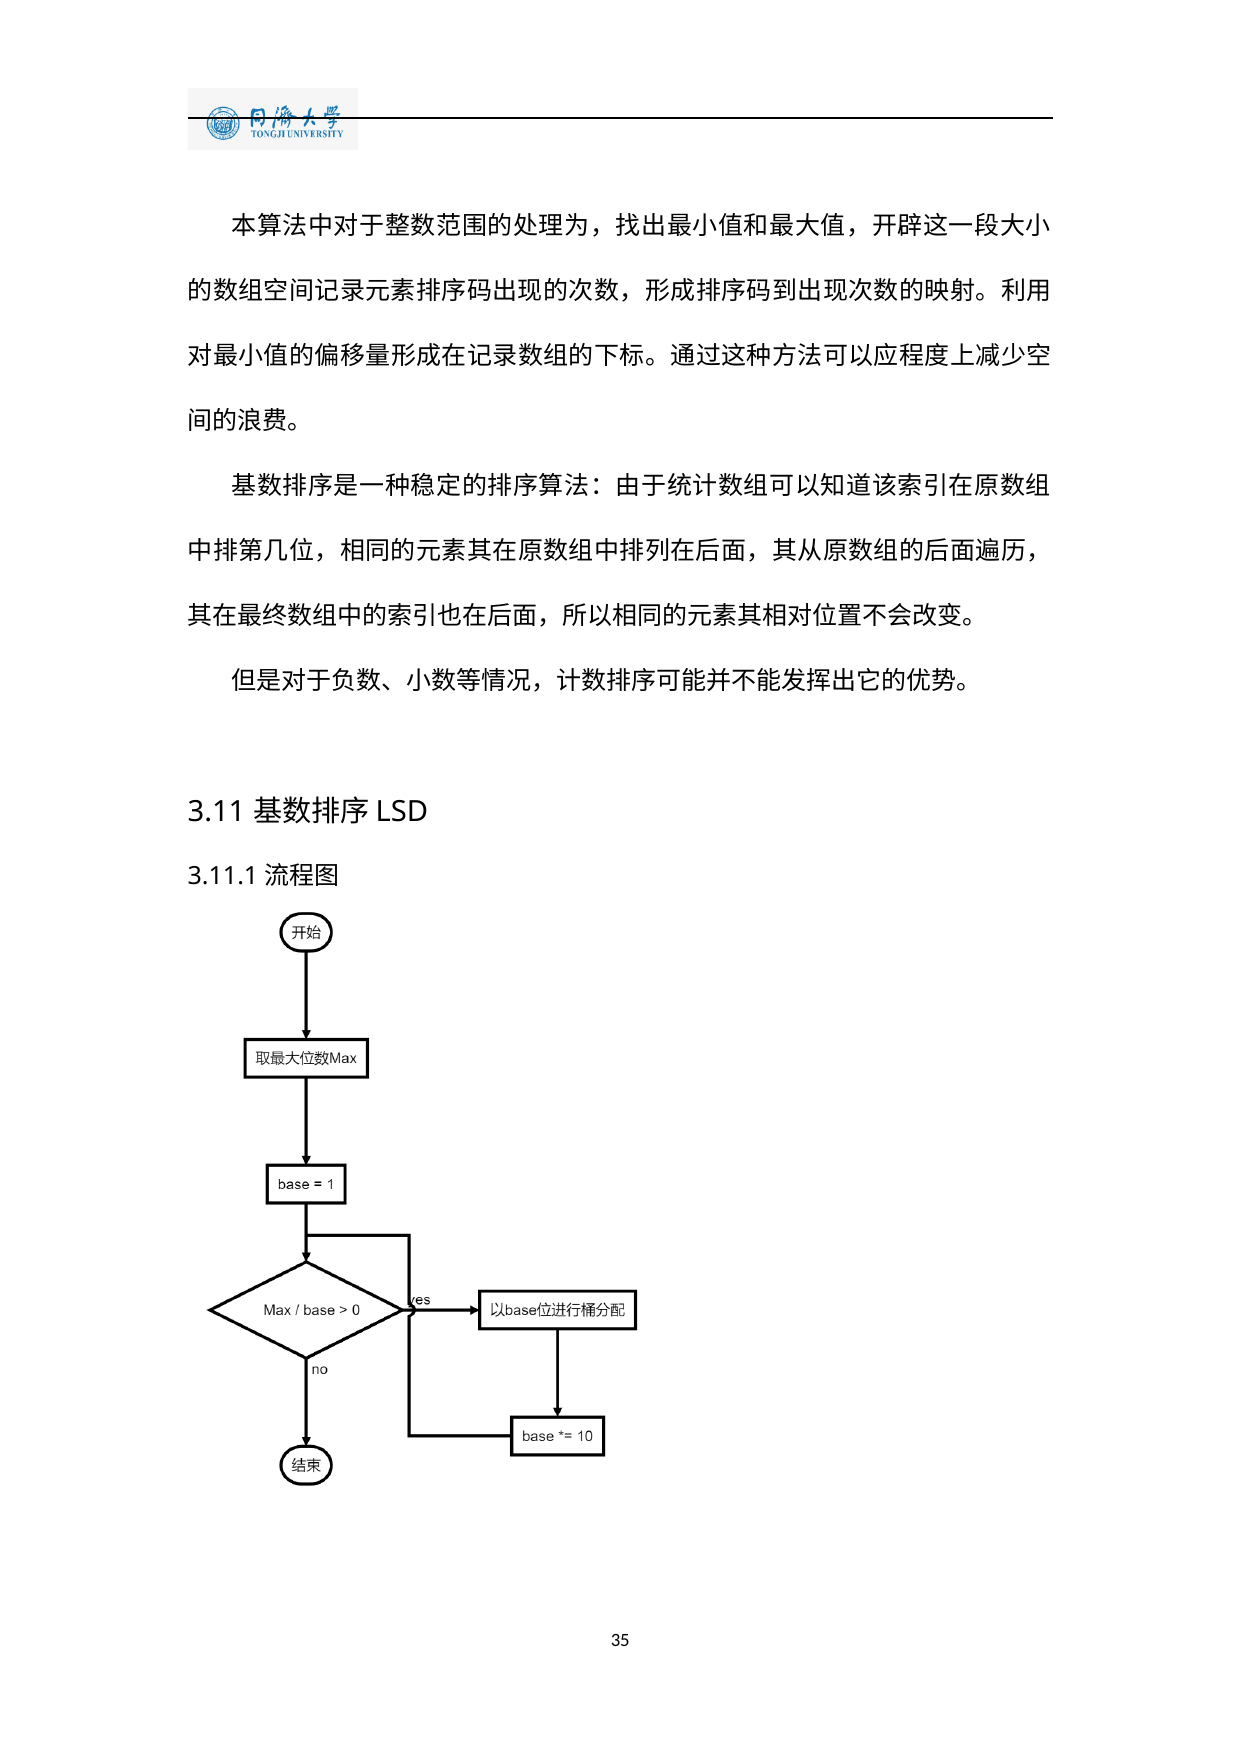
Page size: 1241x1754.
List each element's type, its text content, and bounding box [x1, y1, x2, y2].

picture [187, 905, 667, 1501]
picture [187, 88, 359, 150]
list 3.11.1 流程图 [187, 841, 1053, 906]
list 本算法中对于整数范围的处理为，找出最小值和最大值，开辟这一段大小的数组空间记录元素排序码出现的次数，形成排序码到出现次数的映射。利用对最小值的偏移量形成在记录数组的下标。通过这种方法可以应程度上减少空间的浪费。 [187, 191, 1053, 451]
list 但是对于负数、小数等情况，计数排序可能并不能发挥出它的优势。 [187, 646, 1053, 711]
list 3.11 基数排序LSD [187, 776, 1053, 841]
list 基数排序是一种稳定的排序算法：由于统计数组可以知道该索引在原数组中排第几位，相同的元素其在原数组中排列在后面，其从原数组的后面遍历，其在最终数组中的索引也在后面，所以相同的元素其相对位置不会改变。 [187, 451, 1053, 646]
